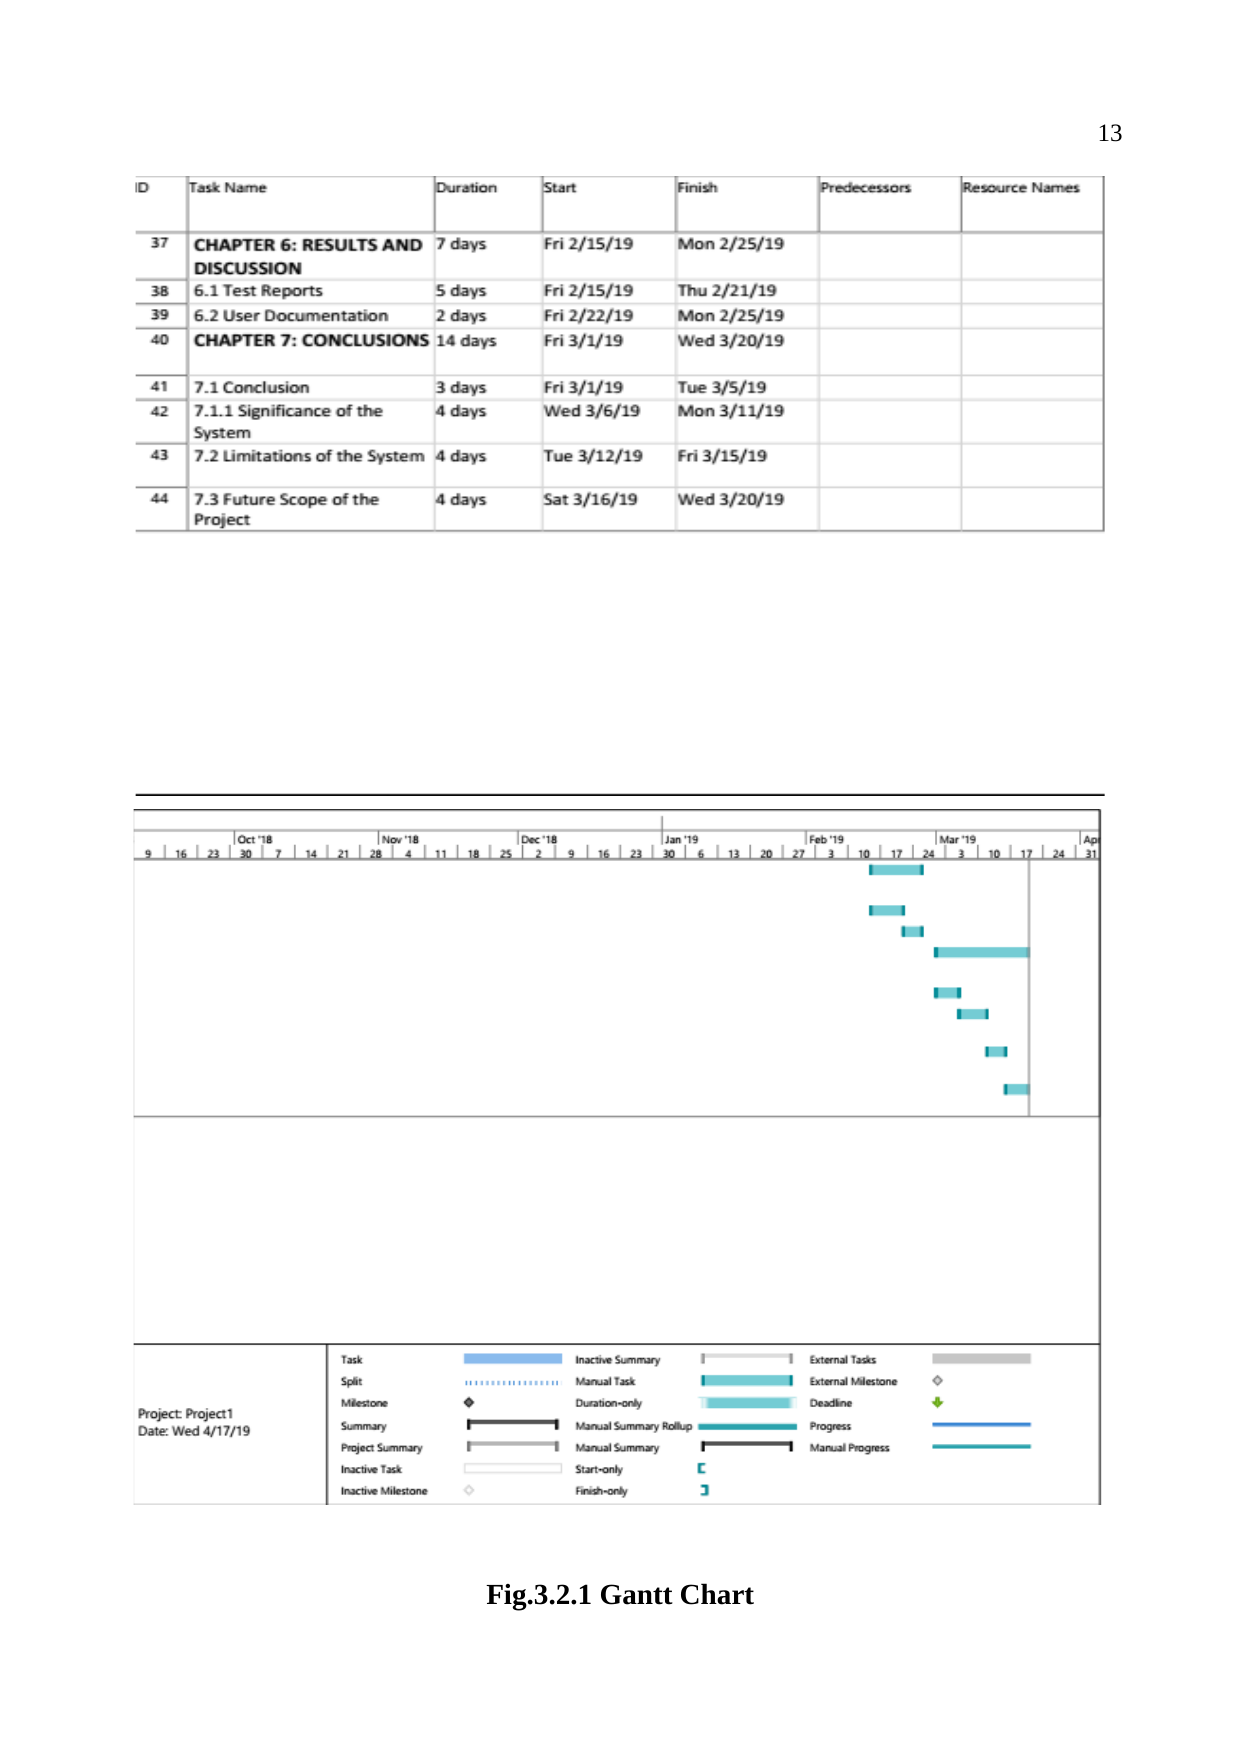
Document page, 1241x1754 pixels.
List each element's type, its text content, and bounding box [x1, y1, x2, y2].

text Fig.3.2.1 Gantt Chart [118, 1577, 1122, 1610]
picture [135, 176, 1105, 796]
picture [133, 809, 1107, 1505]
